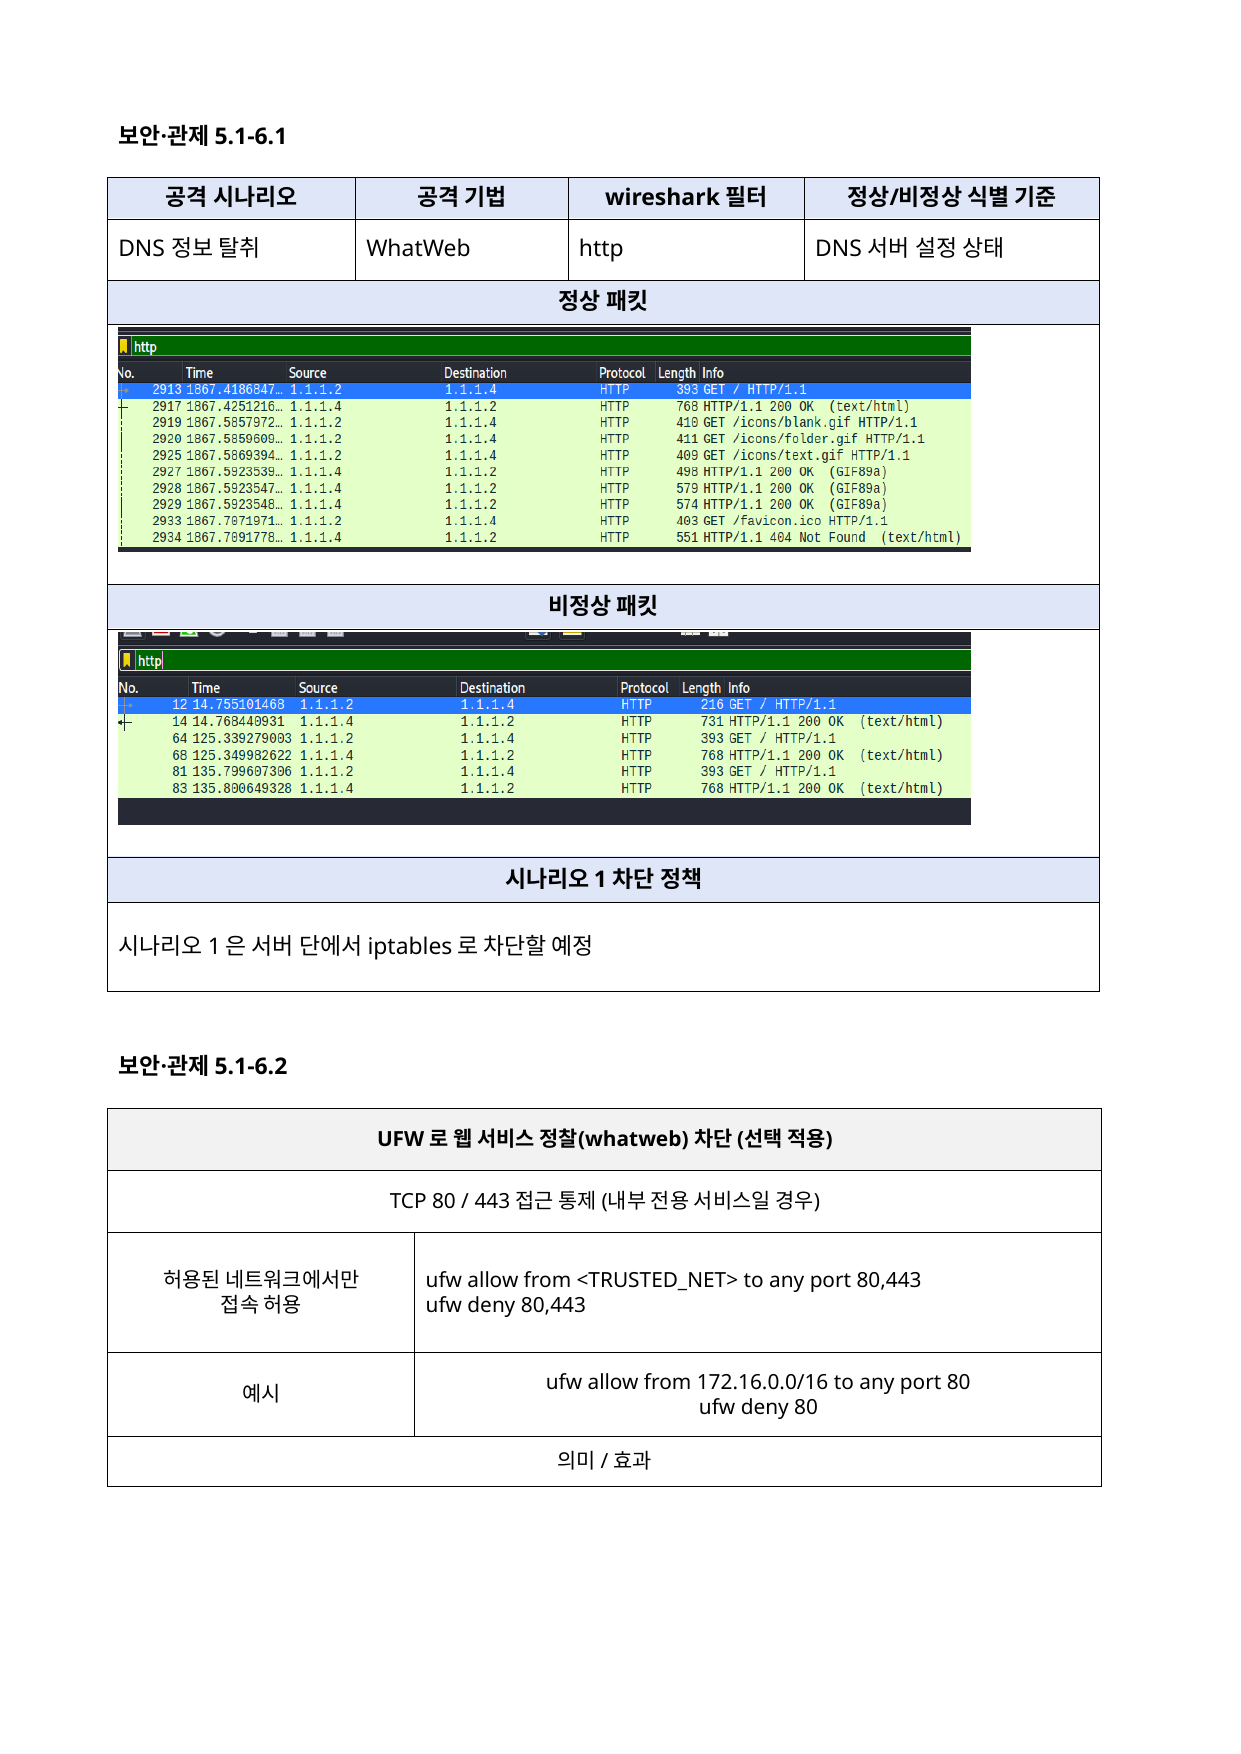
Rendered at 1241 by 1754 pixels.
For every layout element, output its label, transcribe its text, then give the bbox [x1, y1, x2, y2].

table_cell DNS 서버 설정 상태 [805, 220, 1099, 279]
table_cell WhatWeb [356, 220, 568, 279]
table_header wireshark 필터 [569, 178, 804, 218]
table_cell 시나리오 1은 서버 단에서 iptables로 차단할 예정 [108, 903, 1099, 991]
table_cell 허용된 네트워크에서만 접속 허용 [108, 1233, 414, 1352]
picture [118, 327, 971, 552]
table_cell 시나리오1 차단 정책 [108, 858, 1099, 902]
table_cell 예시 [108, 1353, 414, 1436]
table_cell ufw allow from 172.16.0.0/16 to any port 80 ufw deny 80 [415, 1353, 1101, 1436]
table_cell 정상 패킷 [108, 281, 1099, 324]
text 보안·관제 5.1-6.1 [118, 118, 1122, 151]
table_cell 비정상 패킷 [108, 585, 1099, 628]
picture [118, 632, 971, 825]
table_header 공격 기법 [356, 178, 568, 218]
table_cell TCP 80 / 443 접근 통제 (내부 전용 서비스일 경우) [108, 1171, 1101, 1232]
table_cell DNS 정보 탈취 [108, 220, 355, 279]
table_cell 의미 / 효과 [108, 1437, 1101, 1486]
table_header UFW 로 웹 서비스 정찰(whatweb) 차단 (선택 적용) [108, 1109, 1101, 1170]
table_cell [108, 325, 1099, 584]
table_cell [108, 630, 1099, 856]
table_header 정상/비정상 식별 기준 [805, 178, 1099, 218]
text 보안·관제 5.1-6.2 [118, 1048, 1122, 1082]
table_cell ufw allow from <TRUSTED_NET> to any port 80,443 ufw deny 80,443 [415, 1233, 1101, 1352]
table_cell http [569, 220, 804, 279]
table_header 공격 시나리오 [108, 178, 355, 218]
